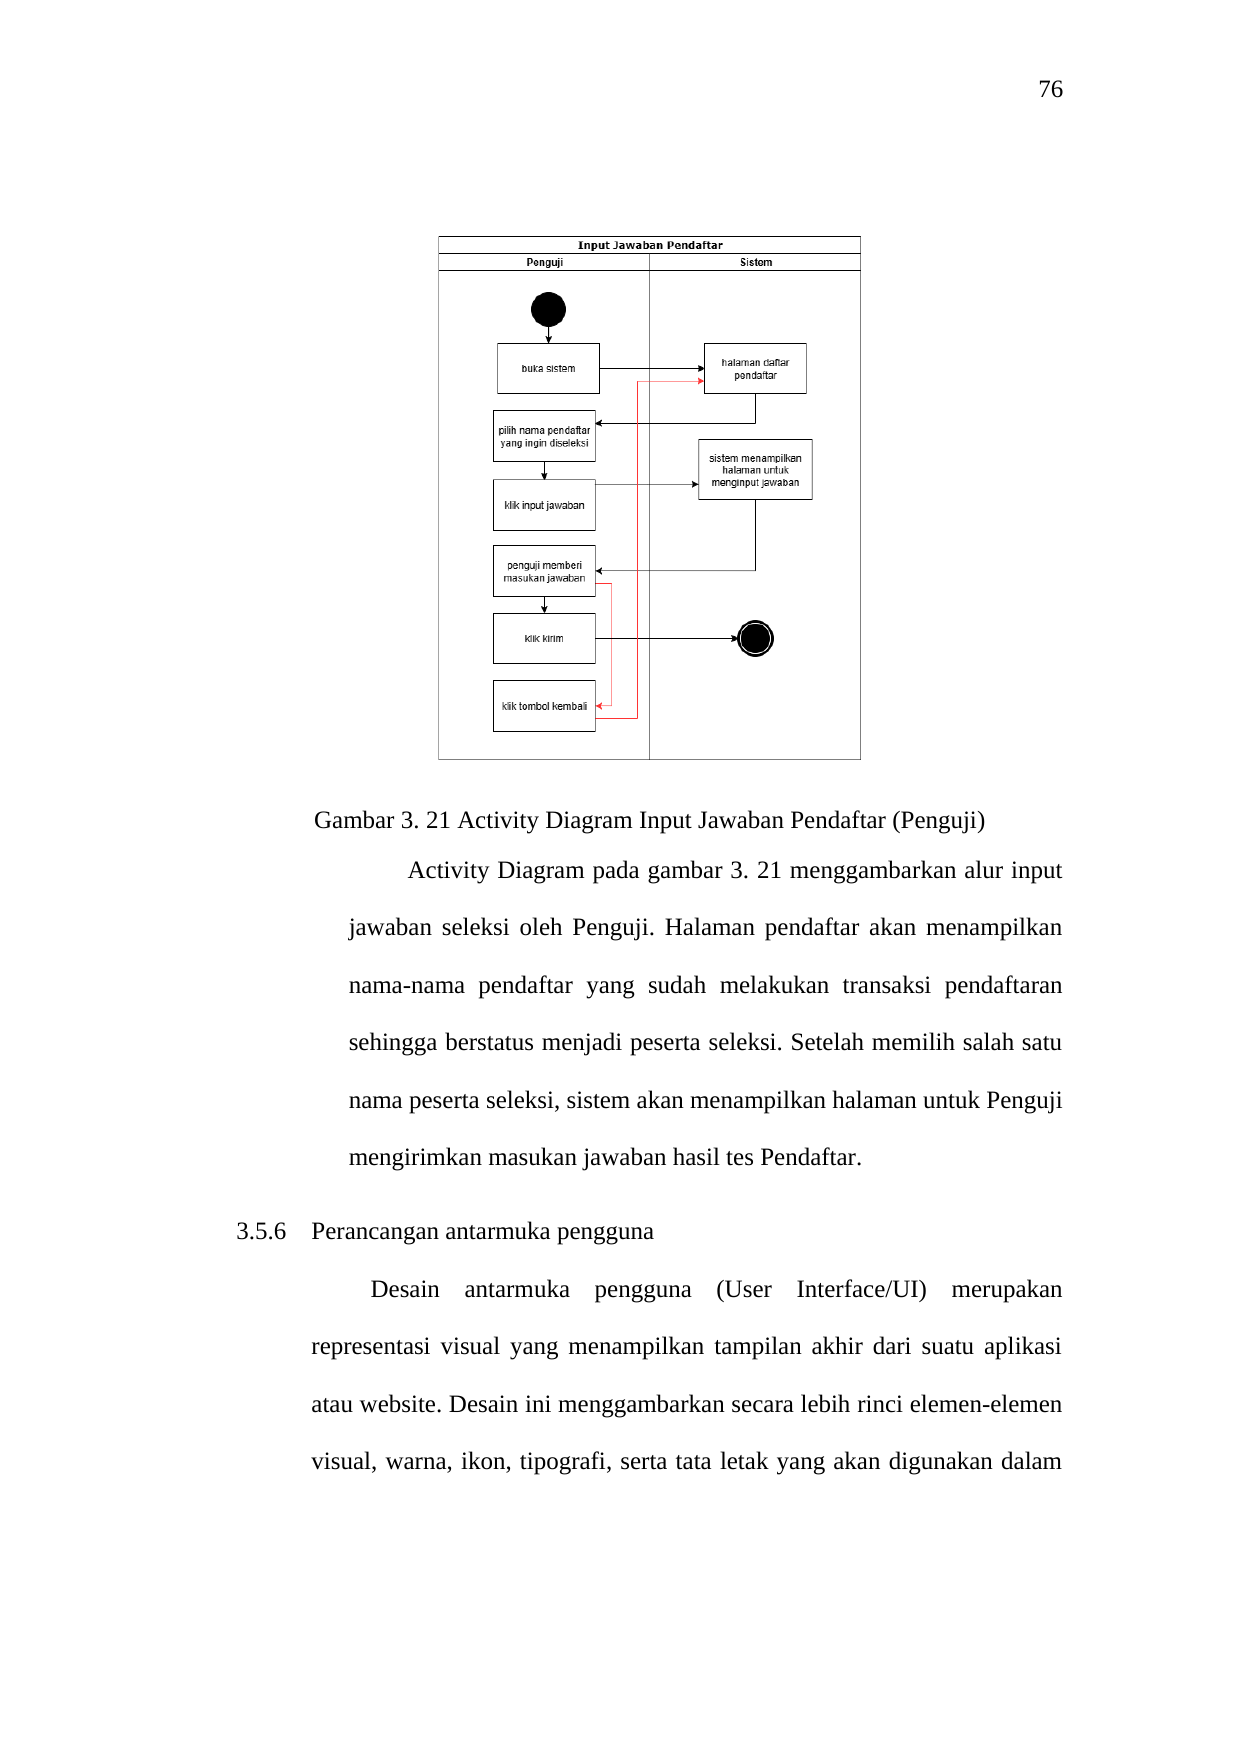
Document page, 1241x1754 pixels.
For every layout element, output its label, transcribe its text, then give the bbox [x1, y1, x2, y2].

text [311, 1274, 1063, 1475]
list Activity Diagram pada gambar 3. 21 menggambarkan alur input jawaban seleksi oleh Penguji. Halaman pendaftar akan menampilkan nama-nama pendaftar yang sudah melakukan transaksi pendaftaran sehingga berstatus menjadi peserta seleksi. Setelah memilih salah satu nama peserta seleksi, sistem akan menampilkan halaman untuk Penguji mengirimkan masukan jawaban hasil tes Pendaftar. [348, 855, 1063, 1171]
picture [438, 236, 861, 760]
text Gambar 3. 21 Activity Diagram Input Jawaban Pendaftar (Penguji) [236, 805, 1063, 834]
subtitle Perancangan antarmuka pengguna [236, 1216, 1063, 1245]
